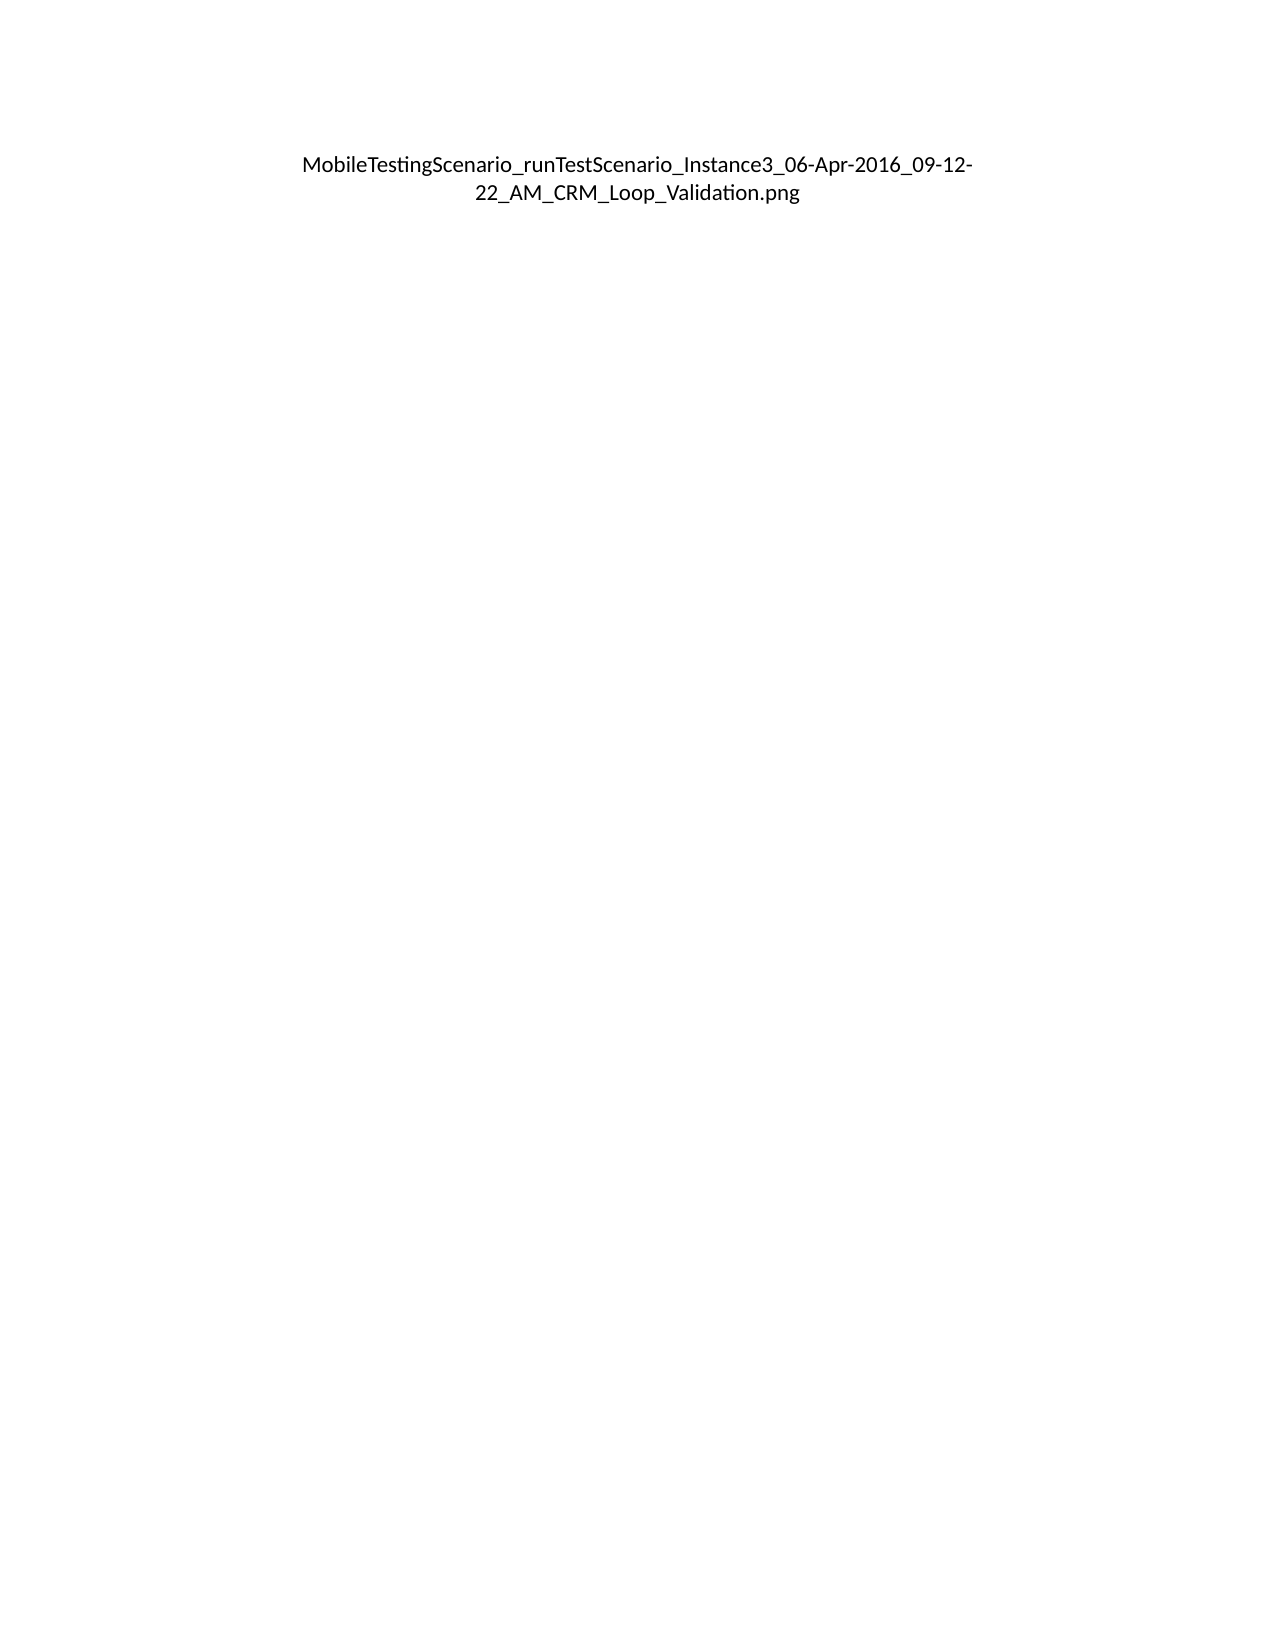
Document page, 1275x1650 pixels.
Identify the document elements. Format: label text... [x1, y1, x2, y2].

text MobileTestingScenario_runTestScenario_Instance3_06-Apr-2016_09-12-22_AM_CRM_Loop_Validation.png [150, 150, 1125, 218]
